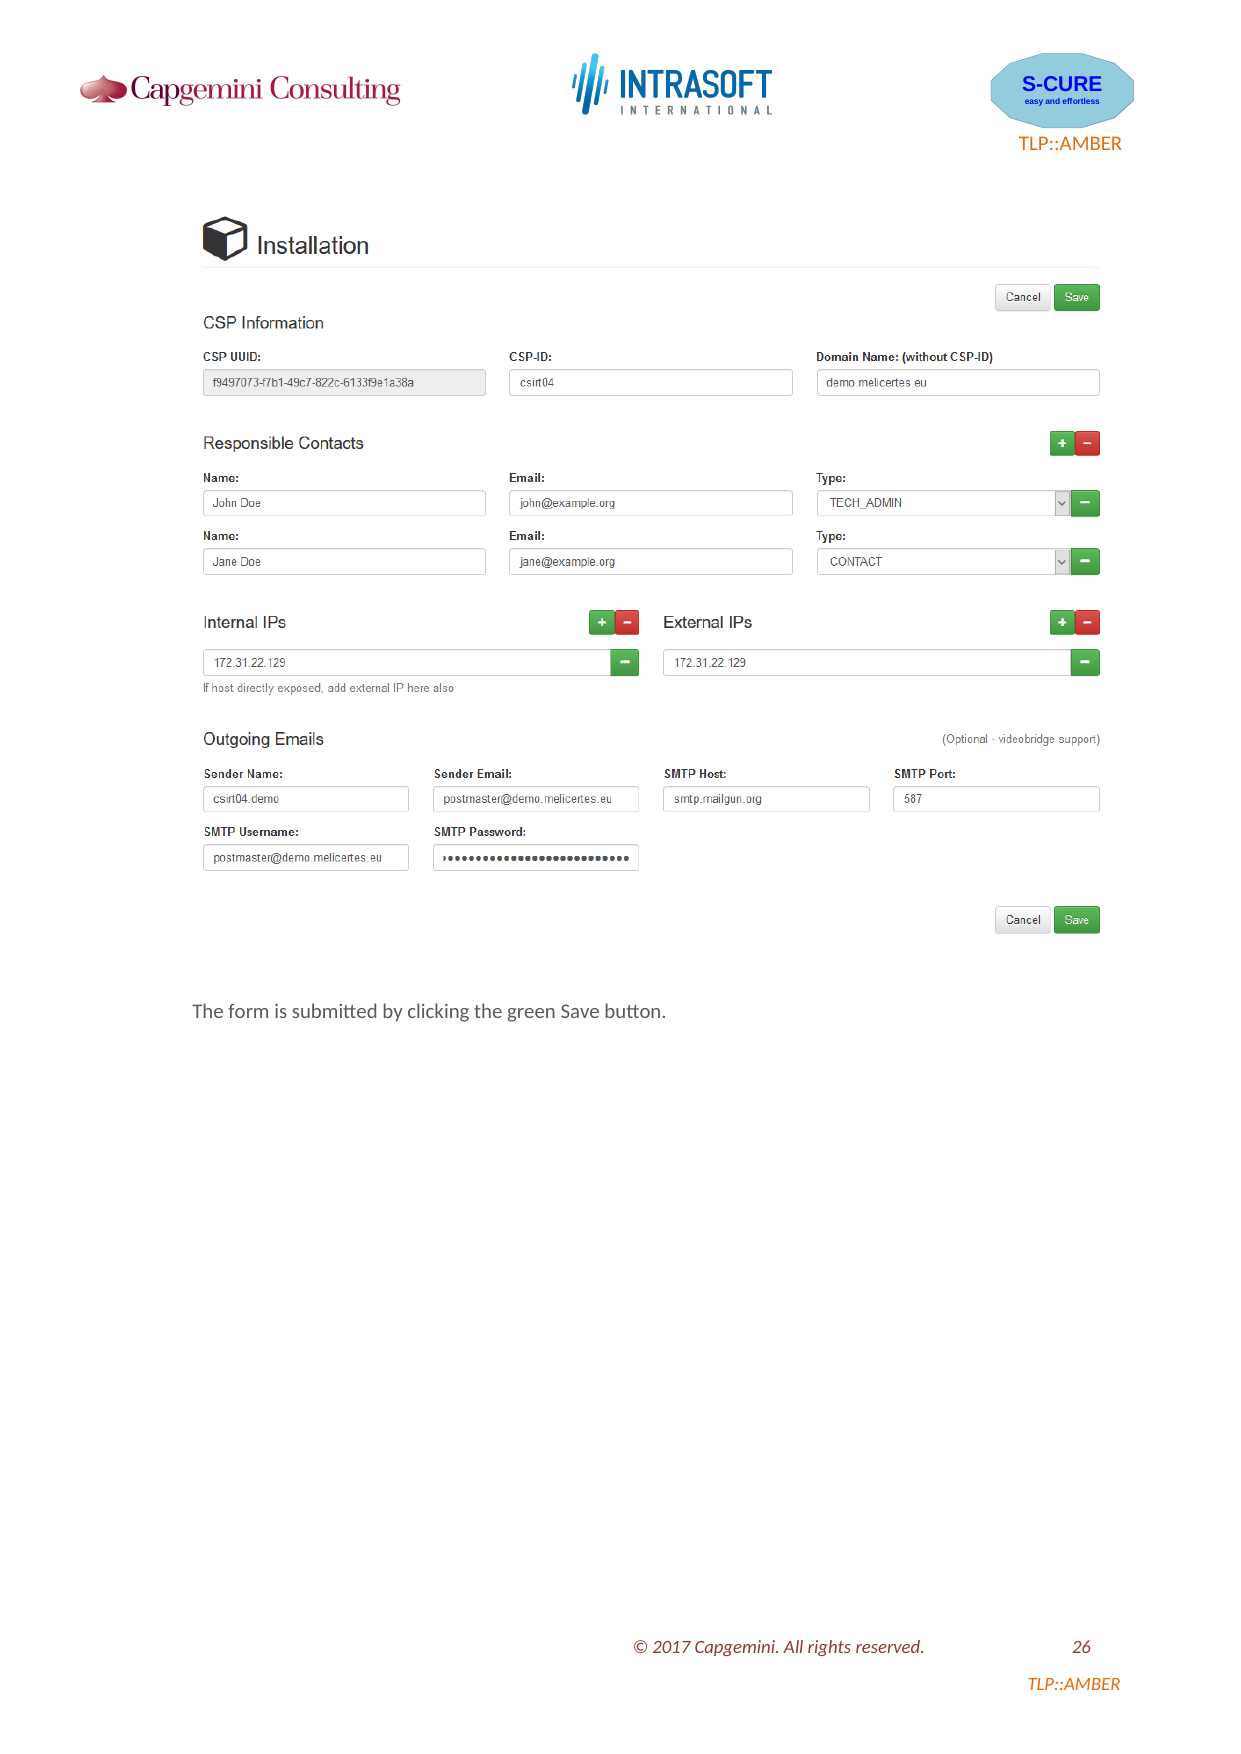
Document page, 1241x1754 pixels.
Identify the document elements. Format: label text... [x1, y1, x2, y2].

text The form is submitted by clicking the green Save button. [192, 998, 1122, 1023]
picture [192, 206, 1123, 948]
picture [571, 52, 773, 116]
